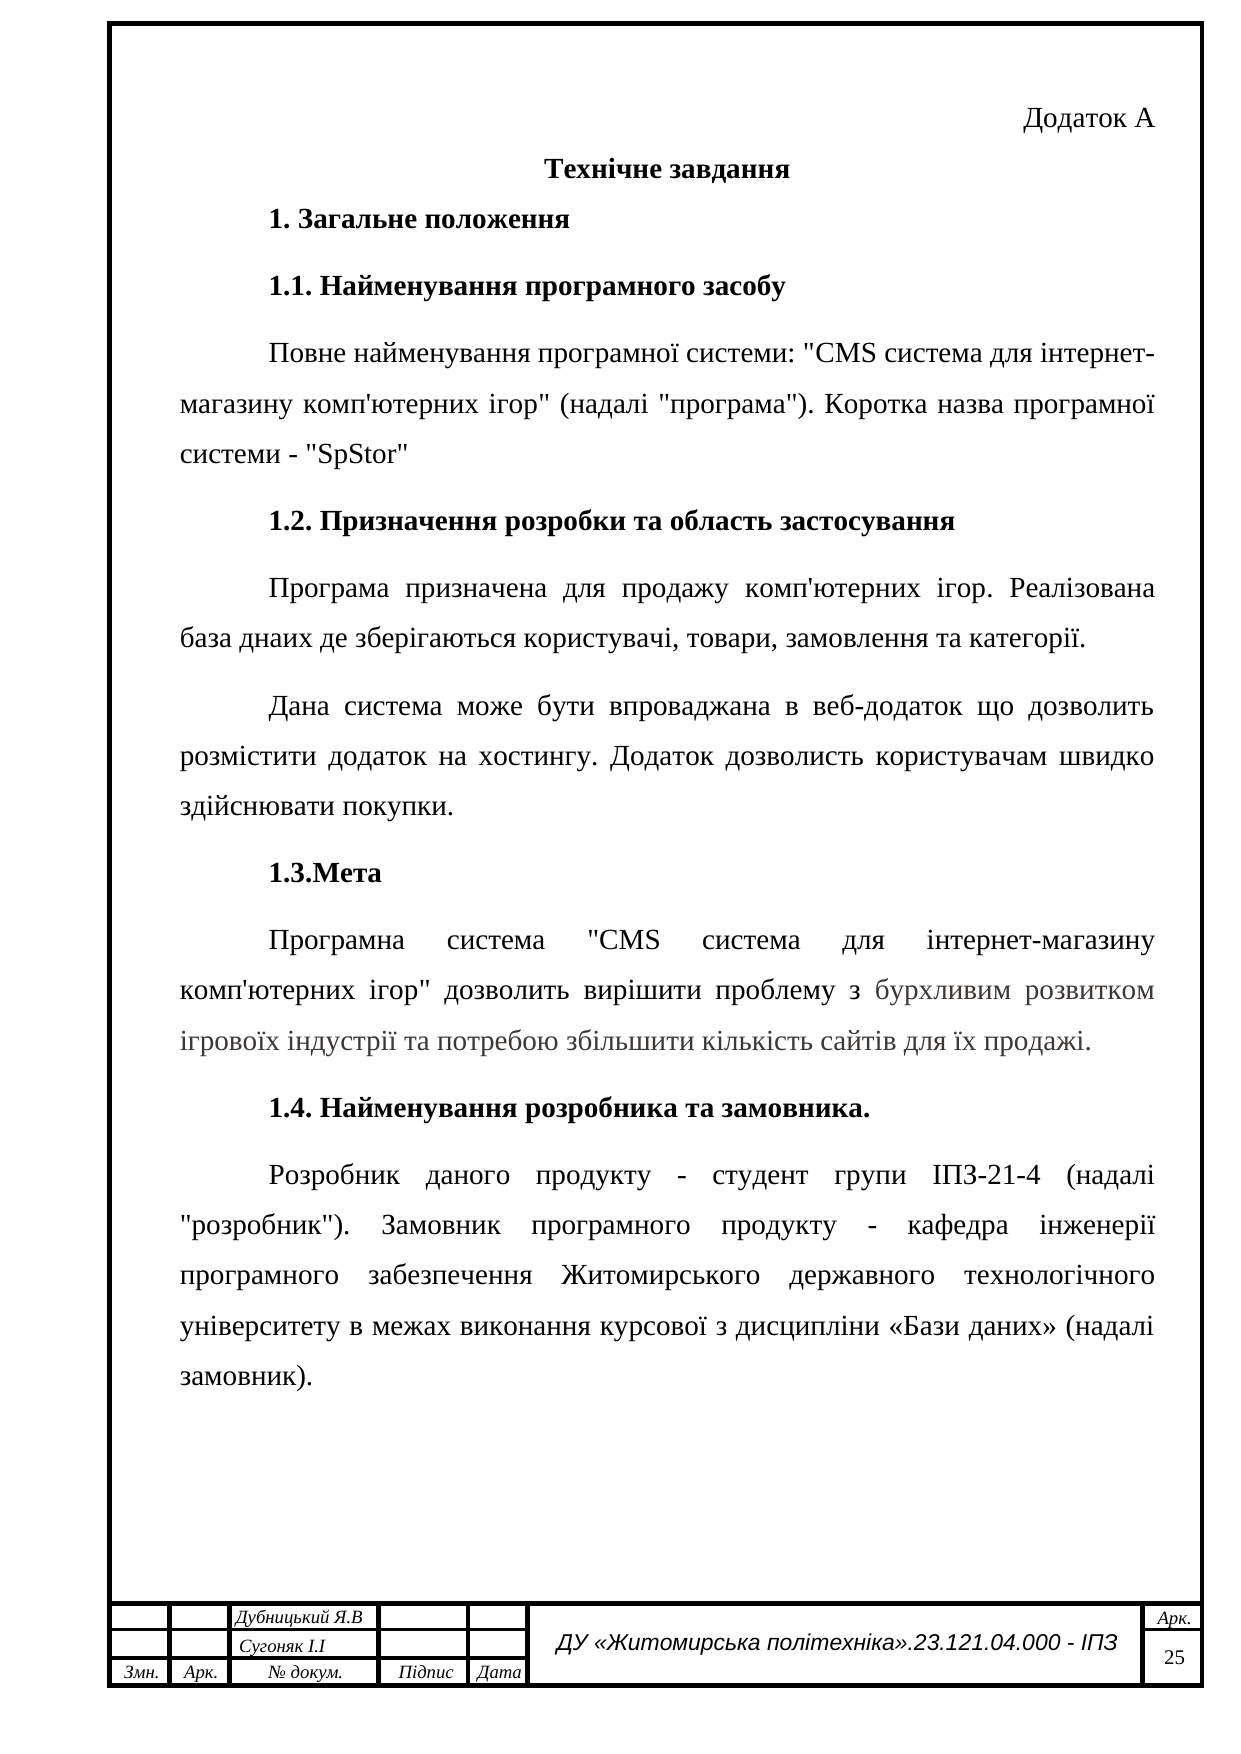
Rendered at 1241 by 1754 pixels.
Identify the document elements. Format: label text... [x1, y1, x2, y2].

table_cell Змн. [112, 1660, 167, 1683]
table_cell [172, 1631, 227, 1656]
table_cell [381, 1631, 466, 1656]
table_cell [470, 1606, 525, 1628]
table_cell 25 [1145, 1631, 1200, 1683]
table_header Додаток А Технічне завдання Загальне положення Найменування програмного засобу Повне найменування програмної системи: "CMS система для інтернет-магазину комп'ютерних ігор" (надалі "програма"). Коротка назва програмної системи - "SpStor" Призначення розробки та область застосування Програма призначена для продажу комп'ютерних ігор. Реалізована база днаих де зберігаються користувачі, товари, замовлення та категорії. Дана система може бути впроваджана в веб-додаток що дозволить розмістити додаток на хостингу. Додаток дозволисть користувачам швидко здійснювати покупки. Мета Програмна система "CMS система для інтернет-магазину комп'ютерних ігор" дозволить вирішити проблему з бурхливим розвитком ігровоїх індустрії та потребою збільшити кількість сайтів для їх продажі. Найменування розробника та замовника. Розробник даного продукту - студент групи ІПЗ-21-4 (надалі "розробник"). Замовник програмного продукту - кафедра інженерії програмного забезпечення Житомирського державного технологічного університету в межах виконання курсової з дисципліни «Бази даних» (надалі замовник). [112, 26, 1200, 1601]
table_cell № докум. [232, 1660, 376, 1683]
table_cell ДУ «Житомирська політехніка».23.121.04.000 - ІПЗ [530, 1606, 1140, 1683]
table_cell Підпис [381, 1660, 466, 1683]
table_cell Дата [470, 1660, 525, 1683]
table_cell [112, 1631, 167, 1656]
table_cell Арк. [172, 1660, 227, 1683]
table_cell Сугоняк І.І [232, 1631, 376, 1656]
table_cell [470, 1631, 525, 1656]
table_cell Дубницький Я.В [232, 1606, 376, 1628]
table_cell [112, 1606, 167, 1628]
table_cell [381, 1606, 466, 1628]
table_cell Арк. [1145, 1606, 1200, 1628]
table_cell [172, 1606, 227, 1628]
